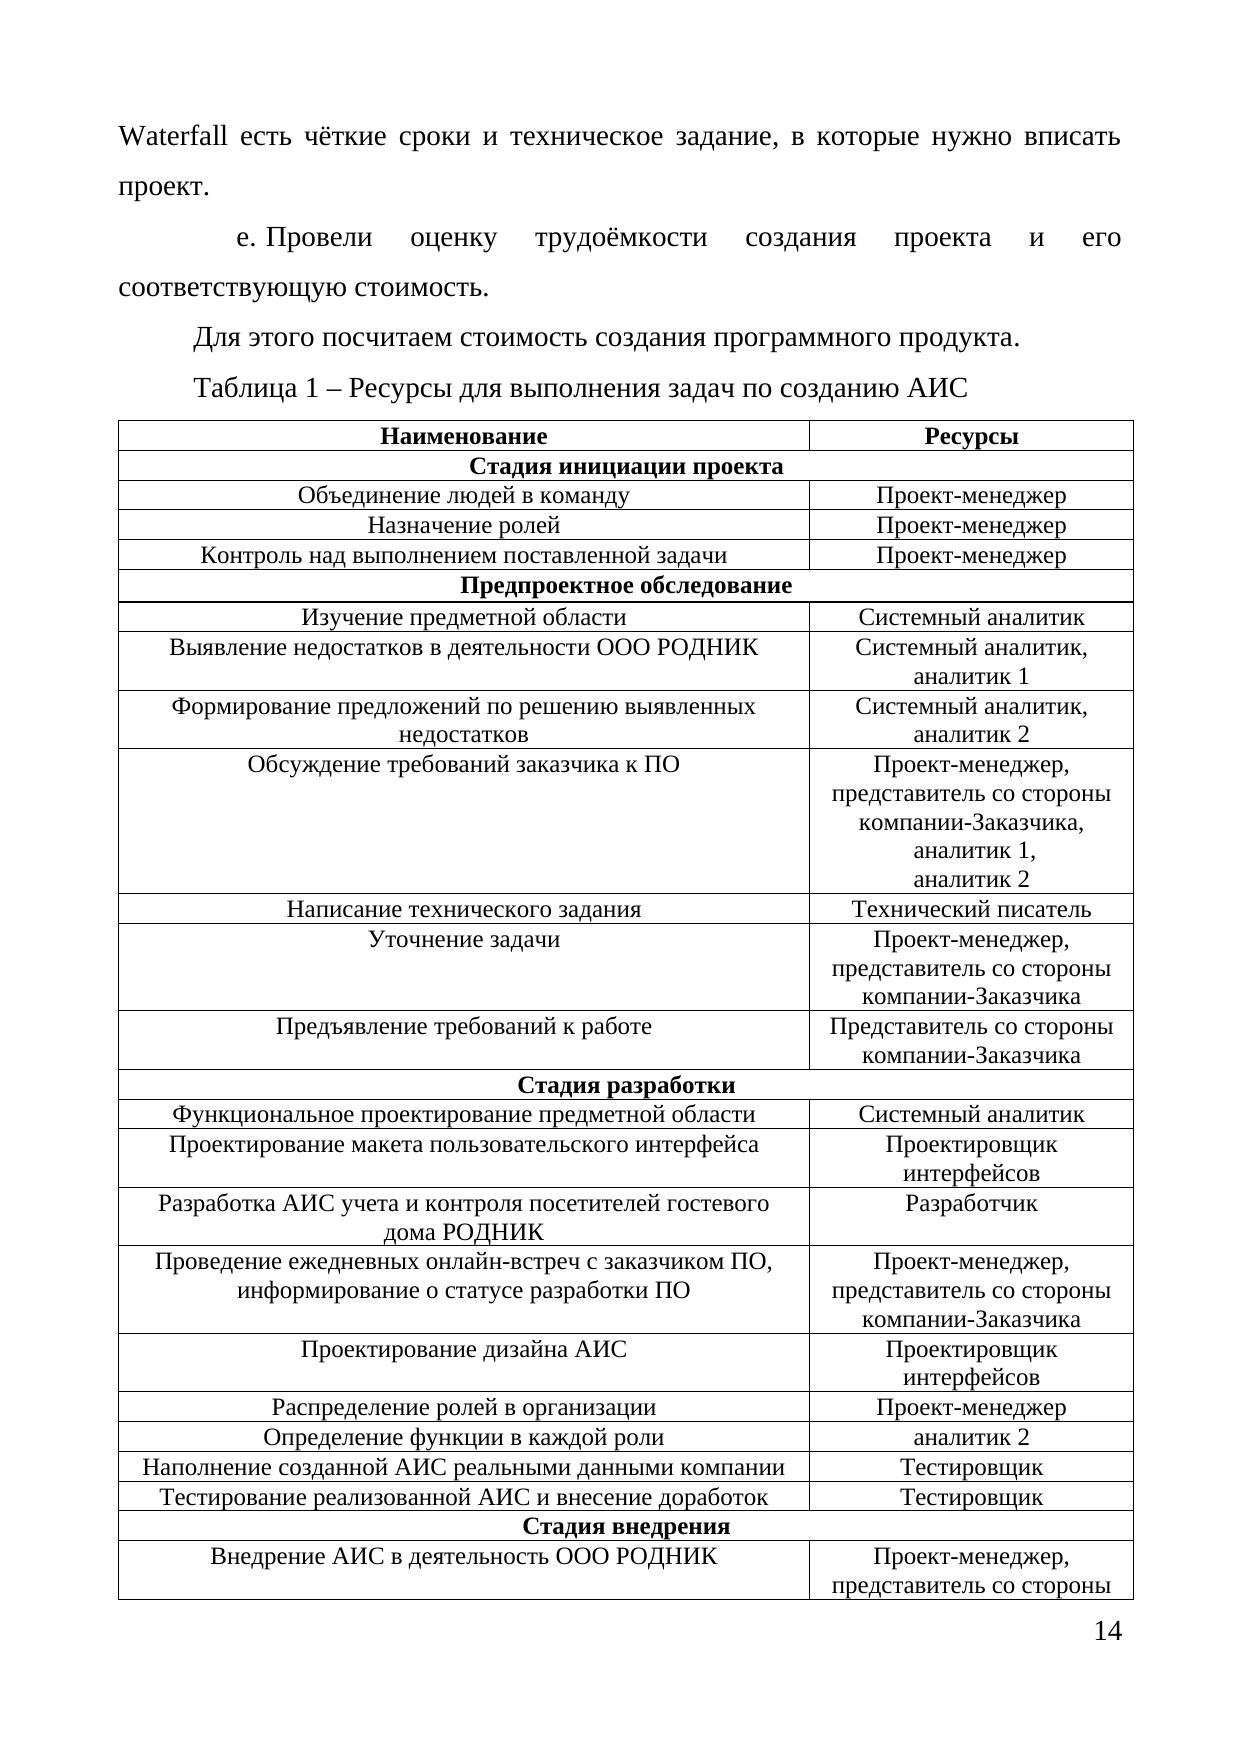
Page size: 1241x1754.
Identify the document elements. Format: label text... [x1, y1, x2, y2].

table_cell Разработчик [810, 1188, 1133, 1245]
table_cell Предъявление требований к работе [119, 1011, 809, 1069]
table_cell Системный аналитик [810, 603, 1133, 631]
table_cell Формирование предложений по решению выявленных недостатков [119, 691, 809, 748]
table_header Наименование [119, 421, 809, 450]
table_cell Предпроектное обследование [119, 570, 1133, 601]
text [118, 118, 1122, 202]
table_cell Написание технического задания [119, 894, 809, 923]
table_cell Проектировщик интерфейсов [810, 1129, 1133, 1187]
table_cell Определение функции в каждой роли [119, 1422, 809, 1451]
table_cell Тестирование реализованной АИС и внесение доработок [119, 1482, 809, 1510]
table_cell Обсуждение требований заказчика к ПО [119, 749, 809, 893]
table_cell Представитель со стороны компании-Заказчика [810, 1011, 1133, 1069]
table_cell Уточнение задачи [119, 924, 809, 1010]
table_cell Наполнение созданной АИС реальными данными компании [119, 1452, 809, 1481]
table_cell Контроль над выполнением поставленной задачи [119, 540, 809, 569]
table_cell Проект-менеджер, представитель со стороны компании-Заказчика, аналитик 1, аналитик 2 [810, 749, 1133, 893]
table_cell Системный аналитик, аналитик 2 [810, 691, 1133, 748]
table_cell Проведение ежедневных онлайн-встреч с заказчиком ПО, информирование о статусе разработки ПО [119, 1246, 809, 1333]
table_cell Проект-менеджер [810, 1392, 1133, 1421]
text Таблица 1 – Ресурсы для выполнения задач по созданию АИС [118, 370, 1122, 403]
table_cell Проект-менеджер, представитель со стороны компании-Заказчика [810, 1246, 1133, 1333]
table_cell Выявление недостатков в деятельности ООО РОДНИК [119, 632, 809, 690]
table_cell Проект-менеджер [810, 510, 1133, 539]
table_cell Проектирование дизайна АИС [119, 1334, 809, 1391]
table_cell Проект-менеджер [810, 540, 1133, 569]
table_cell аналитик 2 [810, 1422, 1133, 1451]
table_cell Стадия инициации проекта [119, 451, 1133, 479]
table_cell Проектировщик интерфейсов [810, 1334, 1133, 1391]
text e. Провели оценку трудоёмкости создания проекта и его соответствующую стоимость. [118, 219, 1122, 303]
table_cell Стадия внедрения [119, 1511, 1133, 1540]
table_cell Проект-менеджер, представитель со стороны компании-Заказчика [810, 924, 1133, 1010]
table_cell Распределение ролей в организации [119, 1392, 809, 1421]
table_cell Технический писатель [810, 894, 1133, 923]
table_cell Проектирование макета пользовательского интерфейса [119, 1129, 809, 1187]
table_cell Проект-менеджер [810, 481, 1133, 509]
table_cell Системный аналитик [810, 1100, 1133, 1128]
table_cell Изучение предметной области [119, 603, 809, 631]
table_cell Разработка АИС учета и контроля посетителей гостевого дома РОДНИК [119, 1188, 809, 1245]
table_cell Объединение людей в команду [119, 481, 809, 509]
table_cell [810, 1541, 1133, 1599]
table_cell Функциональное проектирование предметной области [119, 1100, 809, 1128]
table_cell Системный аналитик, аналитик 1 [810, 632, 1133, 690]
table_cell Внедрение АИС в деятельность ООО РОДНИК [119, 1541, 809, 1599]
table_cell Тестировщик [810, 1482, 1133, 1510]
table_cell Тестировщик [810, 1452, 1133, 1481]
table_cell Стадия разработки [119, 1070, 1133, 1098]
table_cell Назначение ролей [119, 510, 809, 539]
table_header Ресурсы [810, 421, 1133, 450]
text Для этого посчитаем стоимость создания программного продукта. [118, 319, 1122, 353]
